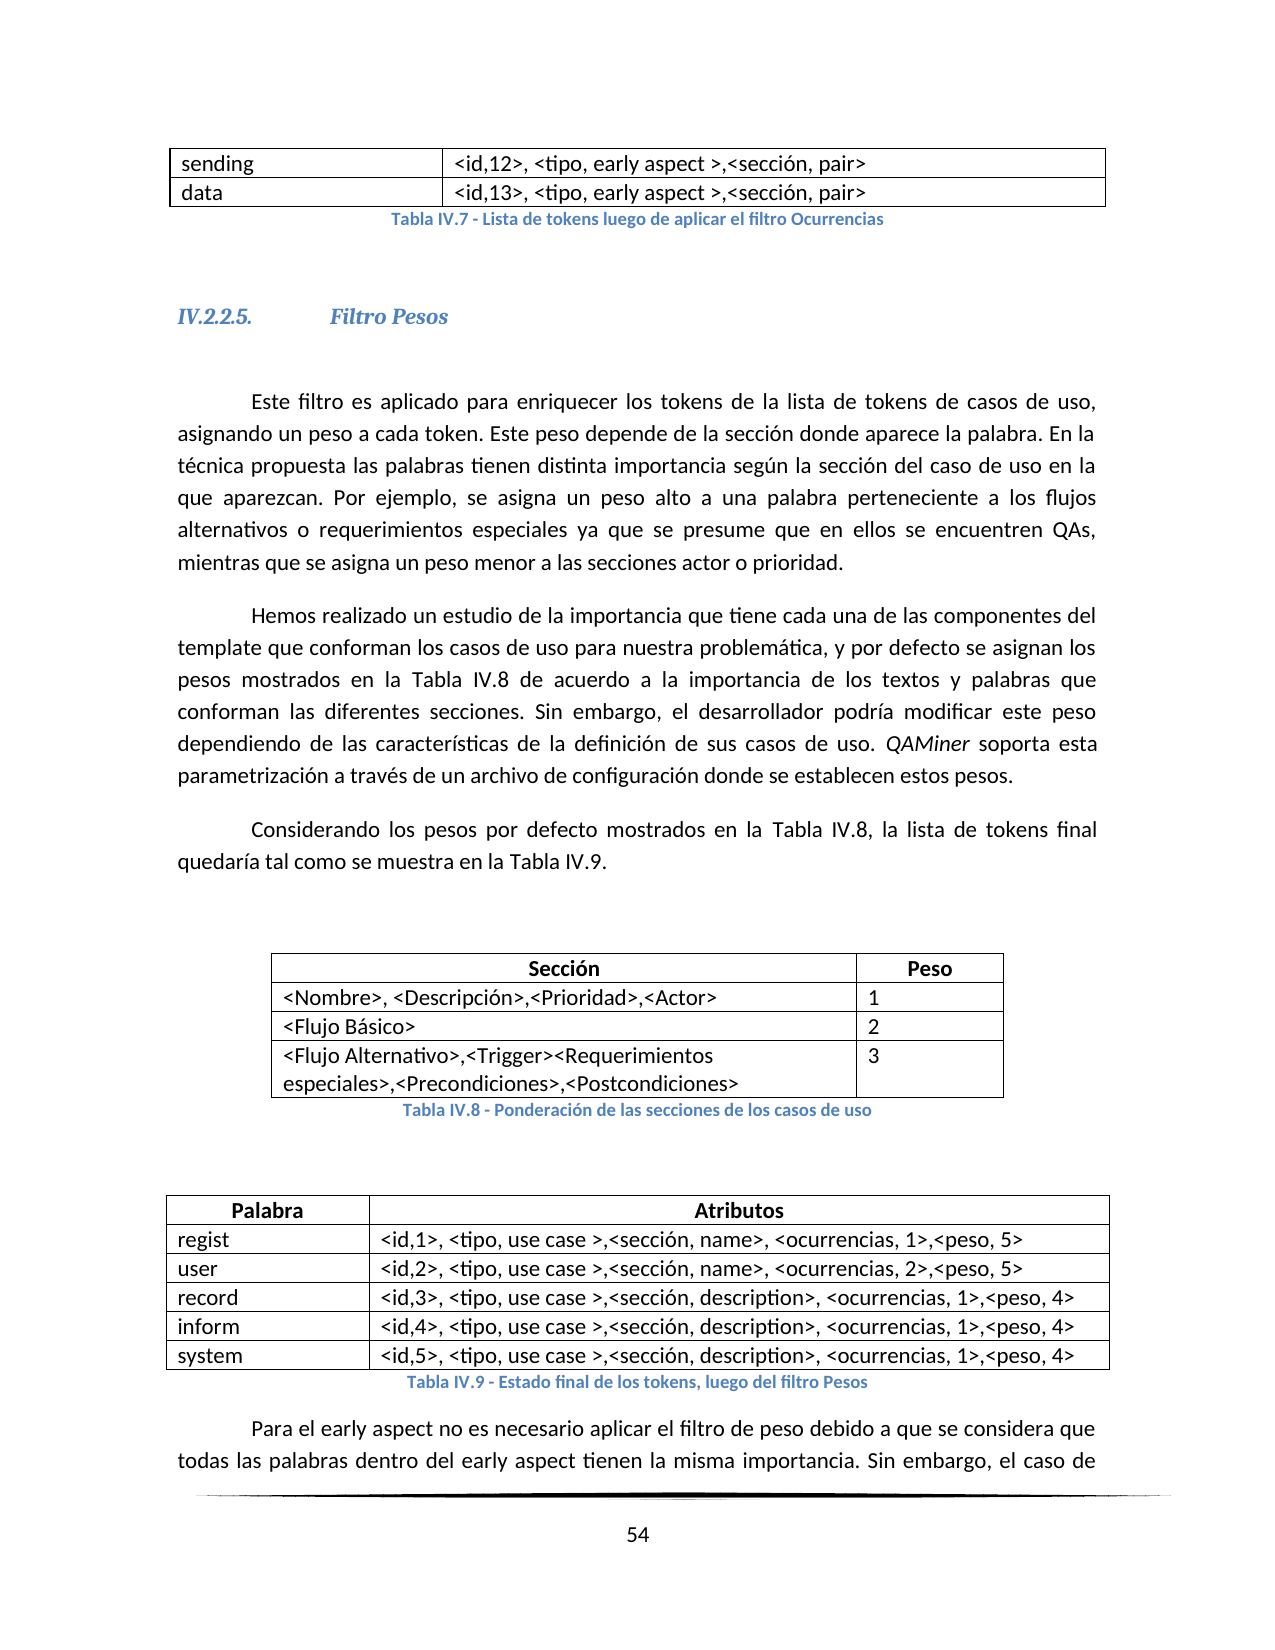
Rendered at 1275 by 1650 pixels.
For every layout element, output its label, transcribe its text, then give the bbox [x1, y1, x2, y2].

text Considerando los pesos por defecto mostrados en la Tabla IV.8, la lista de tokens final quedaría tal como se muestra en la Tabla IV.9. [177, 815, 1098, 875]
table_cell <id,2>, <tipo, use case >,<sección, name>, <ocurrencias, 2>,<peso, 5> [370, 1254, 1109, 1282]
table_header Palabra [167, 1196, 369, 1224]
table_cell record [167, 1283, 369, 1311]
table_cell inform [167, 1312, 369, 1340]
table_cell 1 [857, 983, 1003, 1011]
subtitle Filtro Pesos [177, 303, 1098, 330]
text Este filtro es aplicado para enriquecer los tokens de la lista de tokens de casos de uso, asignando un peso a cada token. Este peso depende de la sección donde aparece la palabra. En la técnica propuesta las palabras tienen distinta importancia según la sección del caso de uso en la que aparezcan. Por ejemplo, se asigna un peso alto a una palabra perteneciente a los flujos alternativos o requerimientos especiales ya que se presume que en ellos se encuentren QAs, mientras que se asigna un peso menor a las secciones actor o prioridad. [177, 387, 1098, 576]
text Hemos realizado un estudio de la importancia que tiene cada una de las componentes del template que conforman los casos de uso para nuestra problemática, y por defecto se asignan los pesos mostrados en la Tabla IV.8 de acuerdo a la importancia de los textos y palabras que conforman las diferentes secciones. Sin embargo, el desarrollador podría modificar este peso dependiendo de las características de la definición de sus casos de uso. QAMiner soporta esta parametrización a través de un archivo de configuración donde se establecen estos pesos. [177, 601, 1098, 790]
table_cell <Flujo Alternativo>,<Trigger><Requerimientos especiales>,<Precondiciones>,<Postcondiciones> [272, 1041, 856, 1097]
table_cell <id,5>, <tipo, use case >,<sección, description>, <ocurrencias, 1>,<peso, 4> [370, 1341, 1109, 1369]
table_cell <id,13>, <tipo, early aspect >,<sección, pair> [443, 178, 1105, 206]
table_cell user [167, 1254, 369, 1282]
table_header Atributos [370, 1196, 1109, 1224]
table_cell <id,3>, <tipo, use case >,<sección, description>, <ocurrencias, 1>,<peso, 4> [370, 1283, 1109, 1311]
table_cell <id,4>, <tipo, use case >,<sección, description>, <ocurrencias, 1>,<peso, 4> [370, 1312, 1109, 1340]
table_cell <id,1>, <tipo, use case >,<sección, name>, <ocurrencias, 1>,<peso, 5> [370, 1225, 1109, 1253]
table_cell system [167, 1341, 369, 1369]
table_header Peso [857, 954, 1003, 982]
table_cell regist [167, 1225, 369, 1253]
table_cell <Flujo Básico> [272, 1012, 856, 1040]
table_cell <Nombre>, <Descripción>,<Prioridad>,<Actor> [272, 983, 856, 1011]
table_cell <id,12>, <tipo, early aspect >,<sección, pair> [443, 149, 1105, 177]
table_cell sending [171, 149, 442, 177]
table_header Sección [272, 954, 856, 982]
table_cell 2 [857, 1012, 1003, 1040]
table_cell data [171, 178, 442, 206]
table_cell 3 [857, 1041, 1003, 1097]
picture [195, 1492, 1172, 1500]
